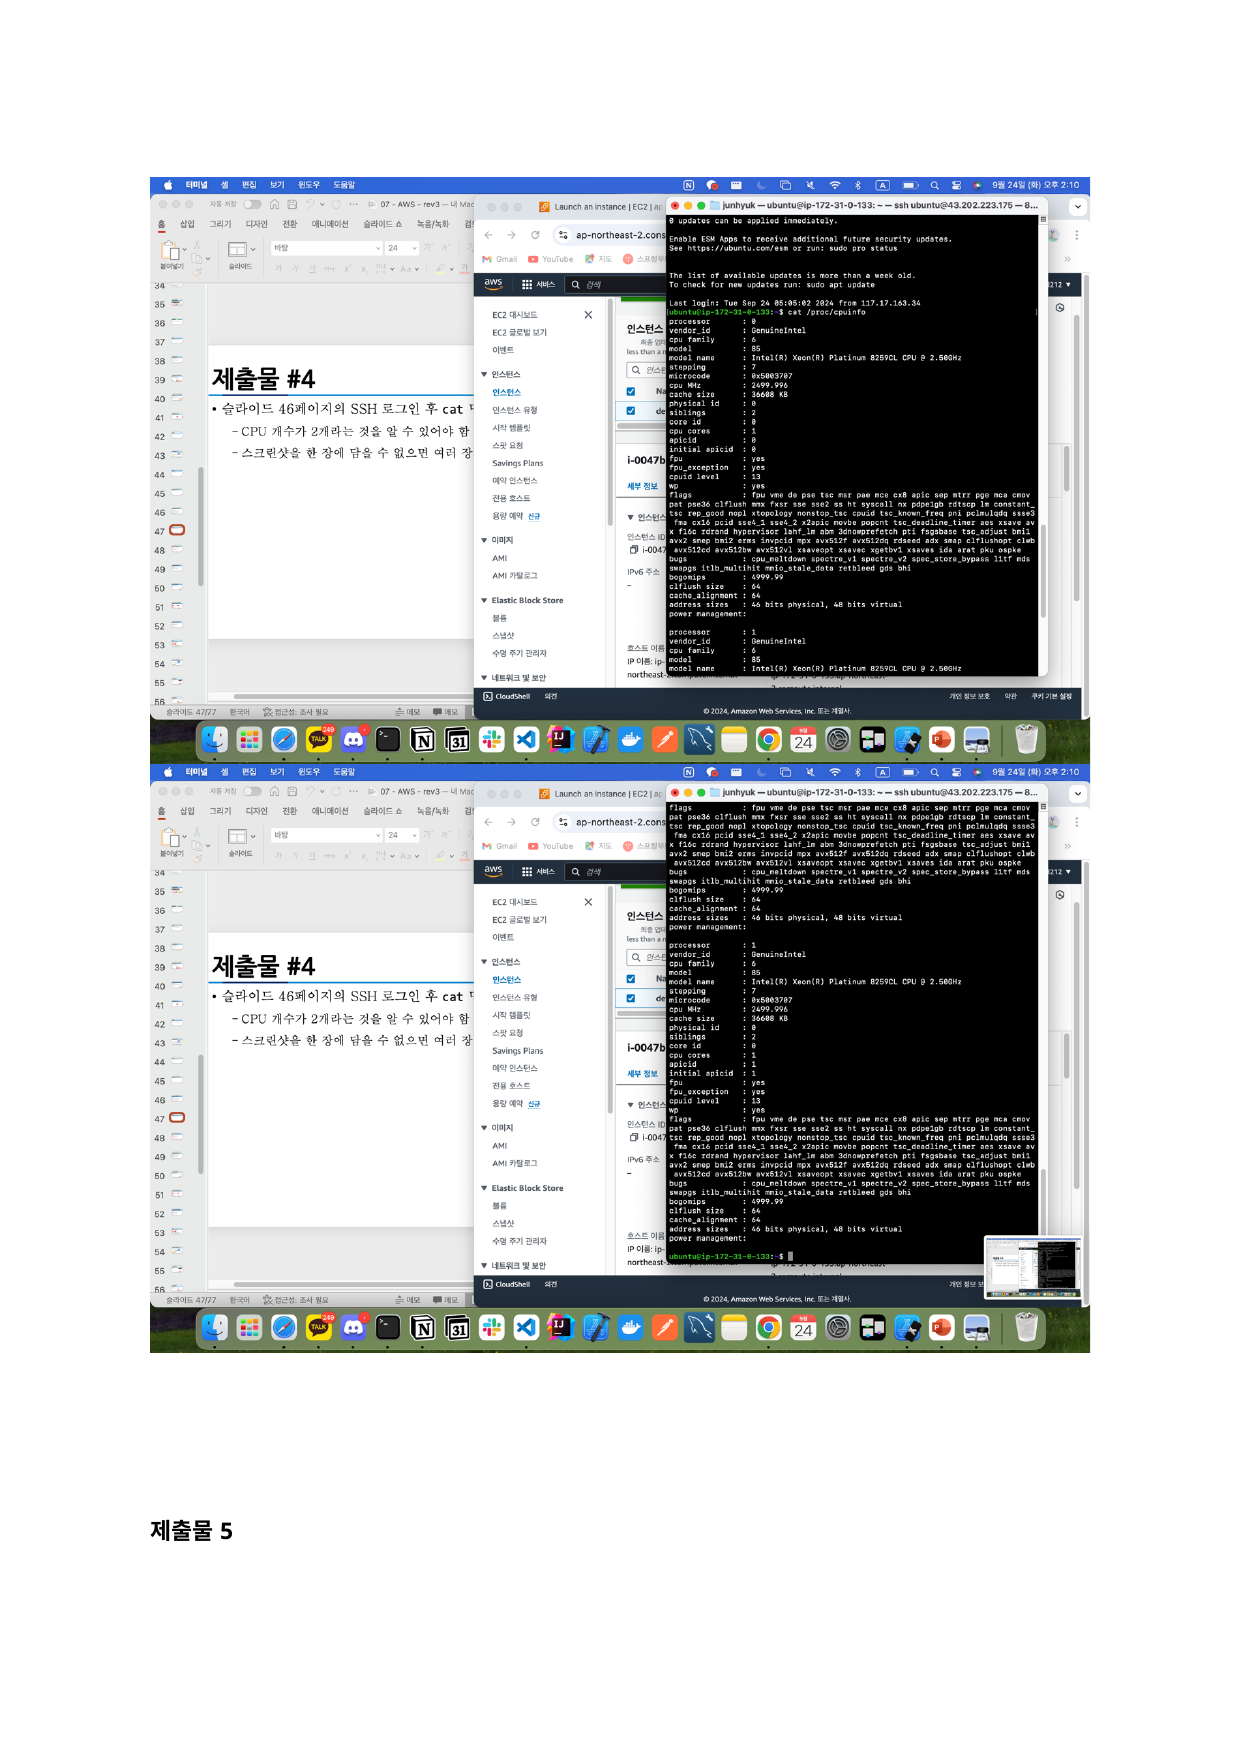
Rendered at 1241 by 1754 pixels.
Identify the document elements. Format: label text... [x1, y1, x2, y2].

text 제출물 5 [150, 1513, 1090, 1546]
picture [150, 177, 1091, 1353]
